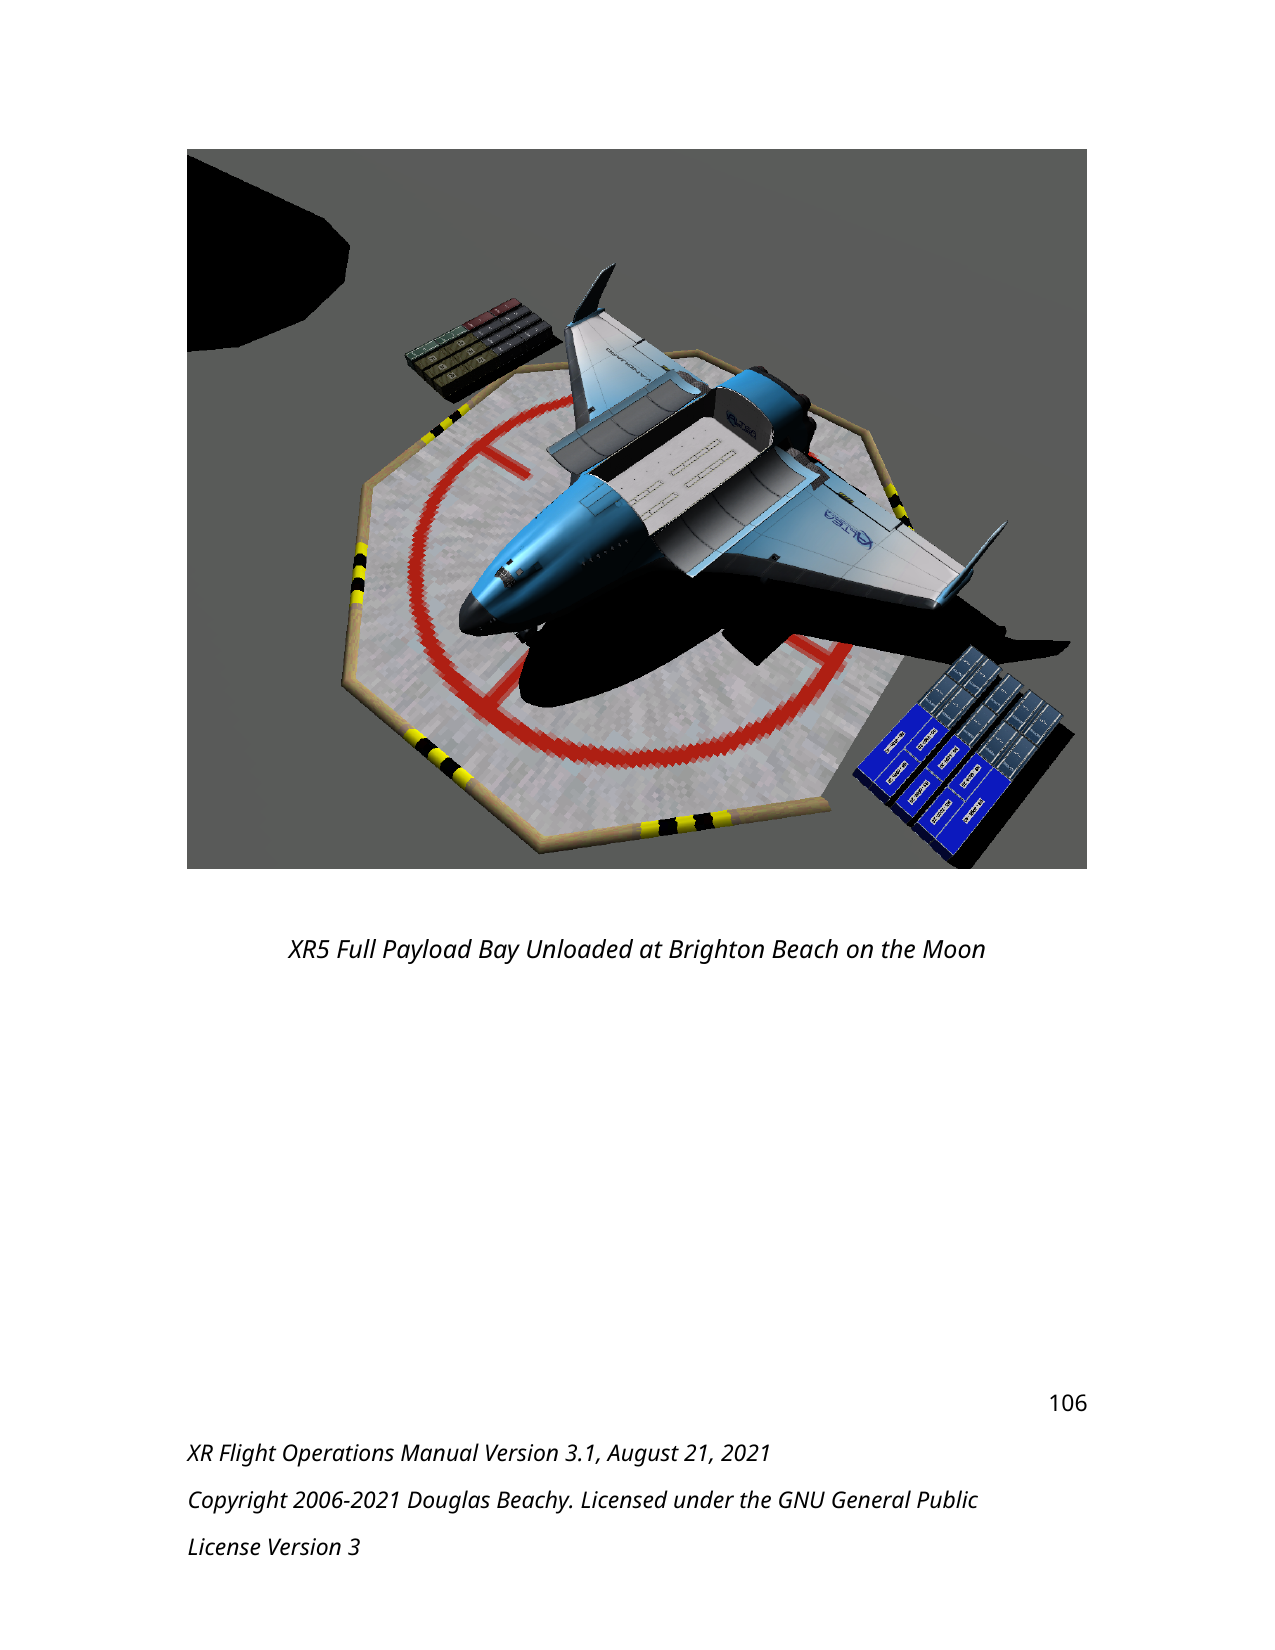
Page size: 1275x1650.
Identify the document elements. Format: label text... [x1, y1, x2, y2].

picture [187, 149, 1087, 869]
text XR5 Unloaded at on the Moon [187, 931, 1087, 966]
